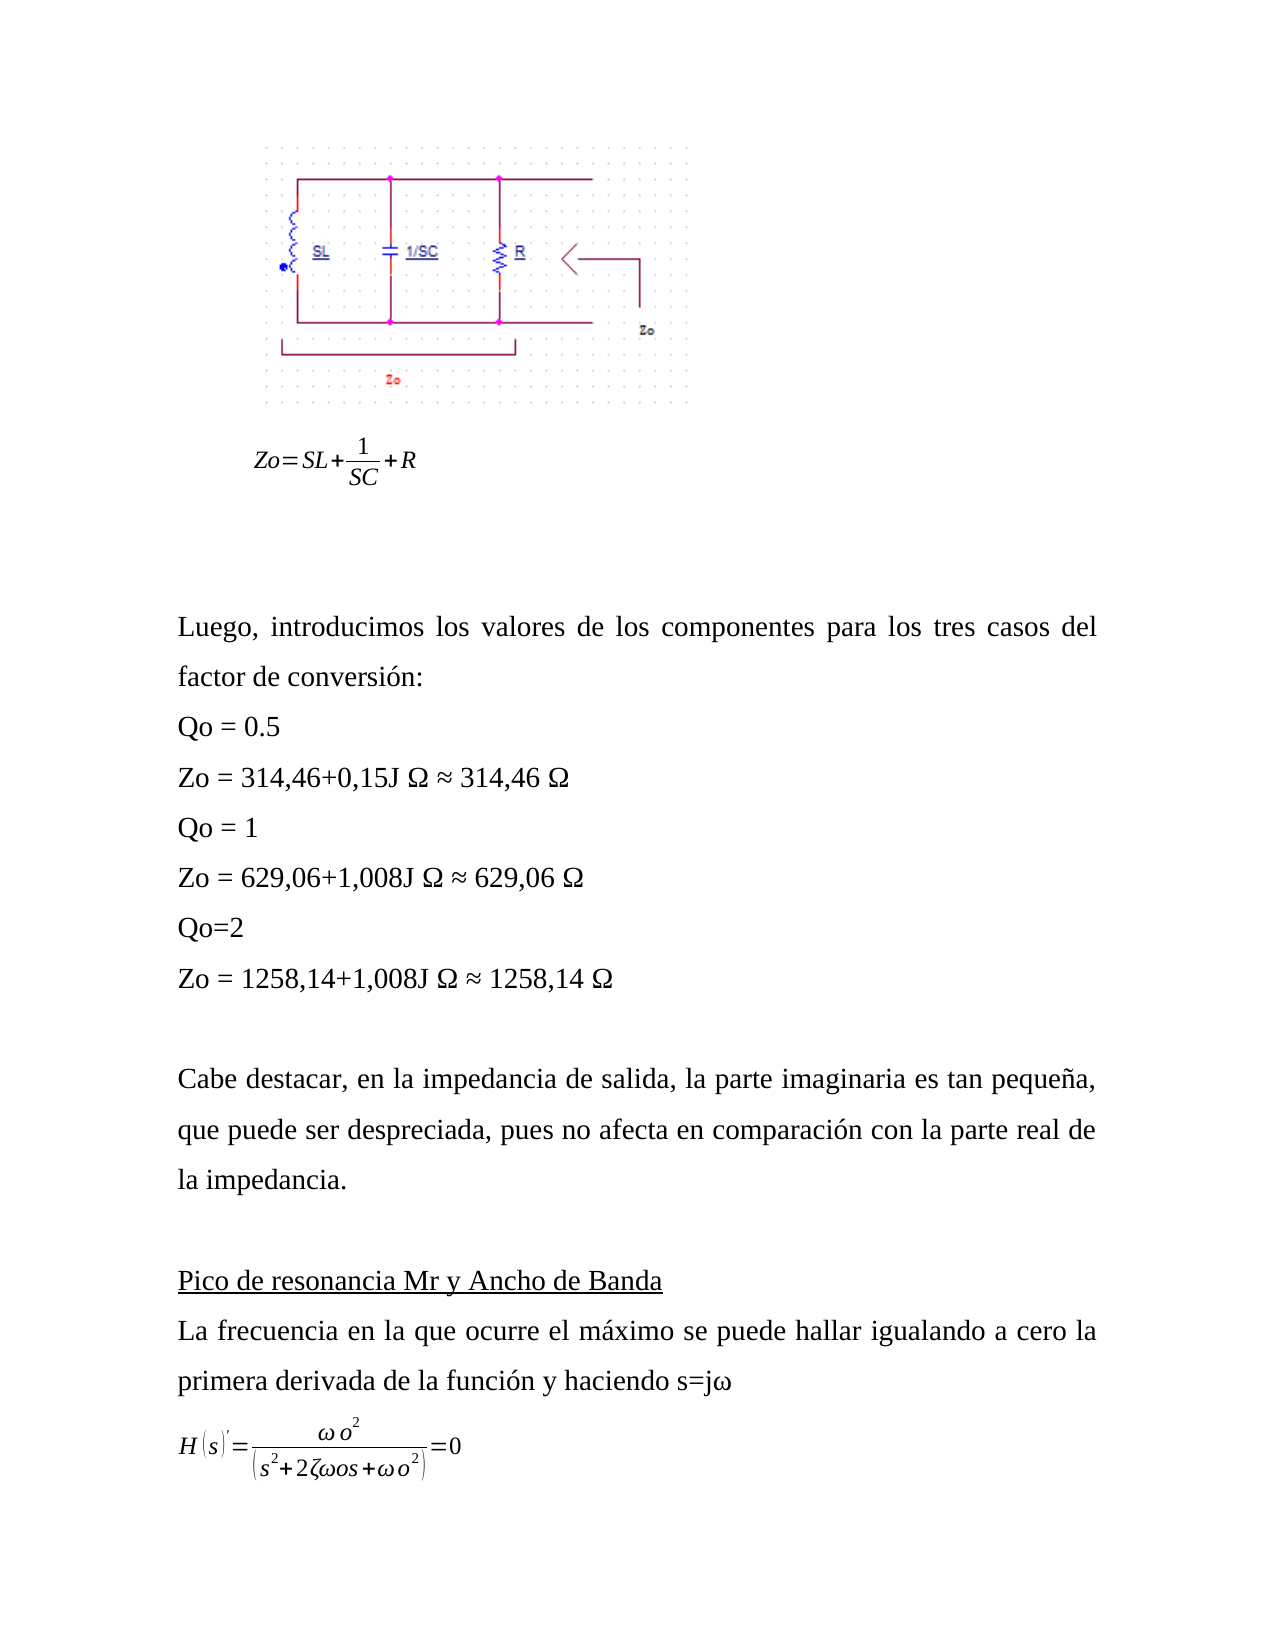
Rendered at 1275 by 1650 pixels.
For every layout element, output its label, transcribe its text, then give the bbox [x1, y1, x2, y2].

text Cabe destacar, en la impedancia de salida, la parte imaginaria es tan pequeña, que puede ser despreciada, pues no afecta en comparación con la parte real de la impedancia. [177, 1062, 1098, 1196]
text Zo = 1258,14+1,008J Ω ≈ 1258,14 Ω [177, 961, 1098, 994]
text Zo = 314,46+0,15J Ω ≈ 314,46 Ω [177, 760, 1098, 793]
text La frecuencia en la que ocurre el máximo se puede hallar igualando a cero la primera derivada de la función y haciendo s=jω [177, 1313, 1098, 1397]
text Zo = 629,06+1,008J Ω ≈ 629,06 Ω [177, 860, 1098, 894]
text Qo=2 [177, 911, 1098, 944]
picture [252, 147, 689, 418]
text Qo = 1 [177, 810, 1098, 843]
text Qo = 0.5 [177, 709, 1098, 743]
text Luego, introducimos los valores de los componentes para los tres casos del factor de conversión: [177, 609, 1098, 693]
text Pico de resonancia Mr y Ancho de Banda [177, 1263, 1098, 1296]
